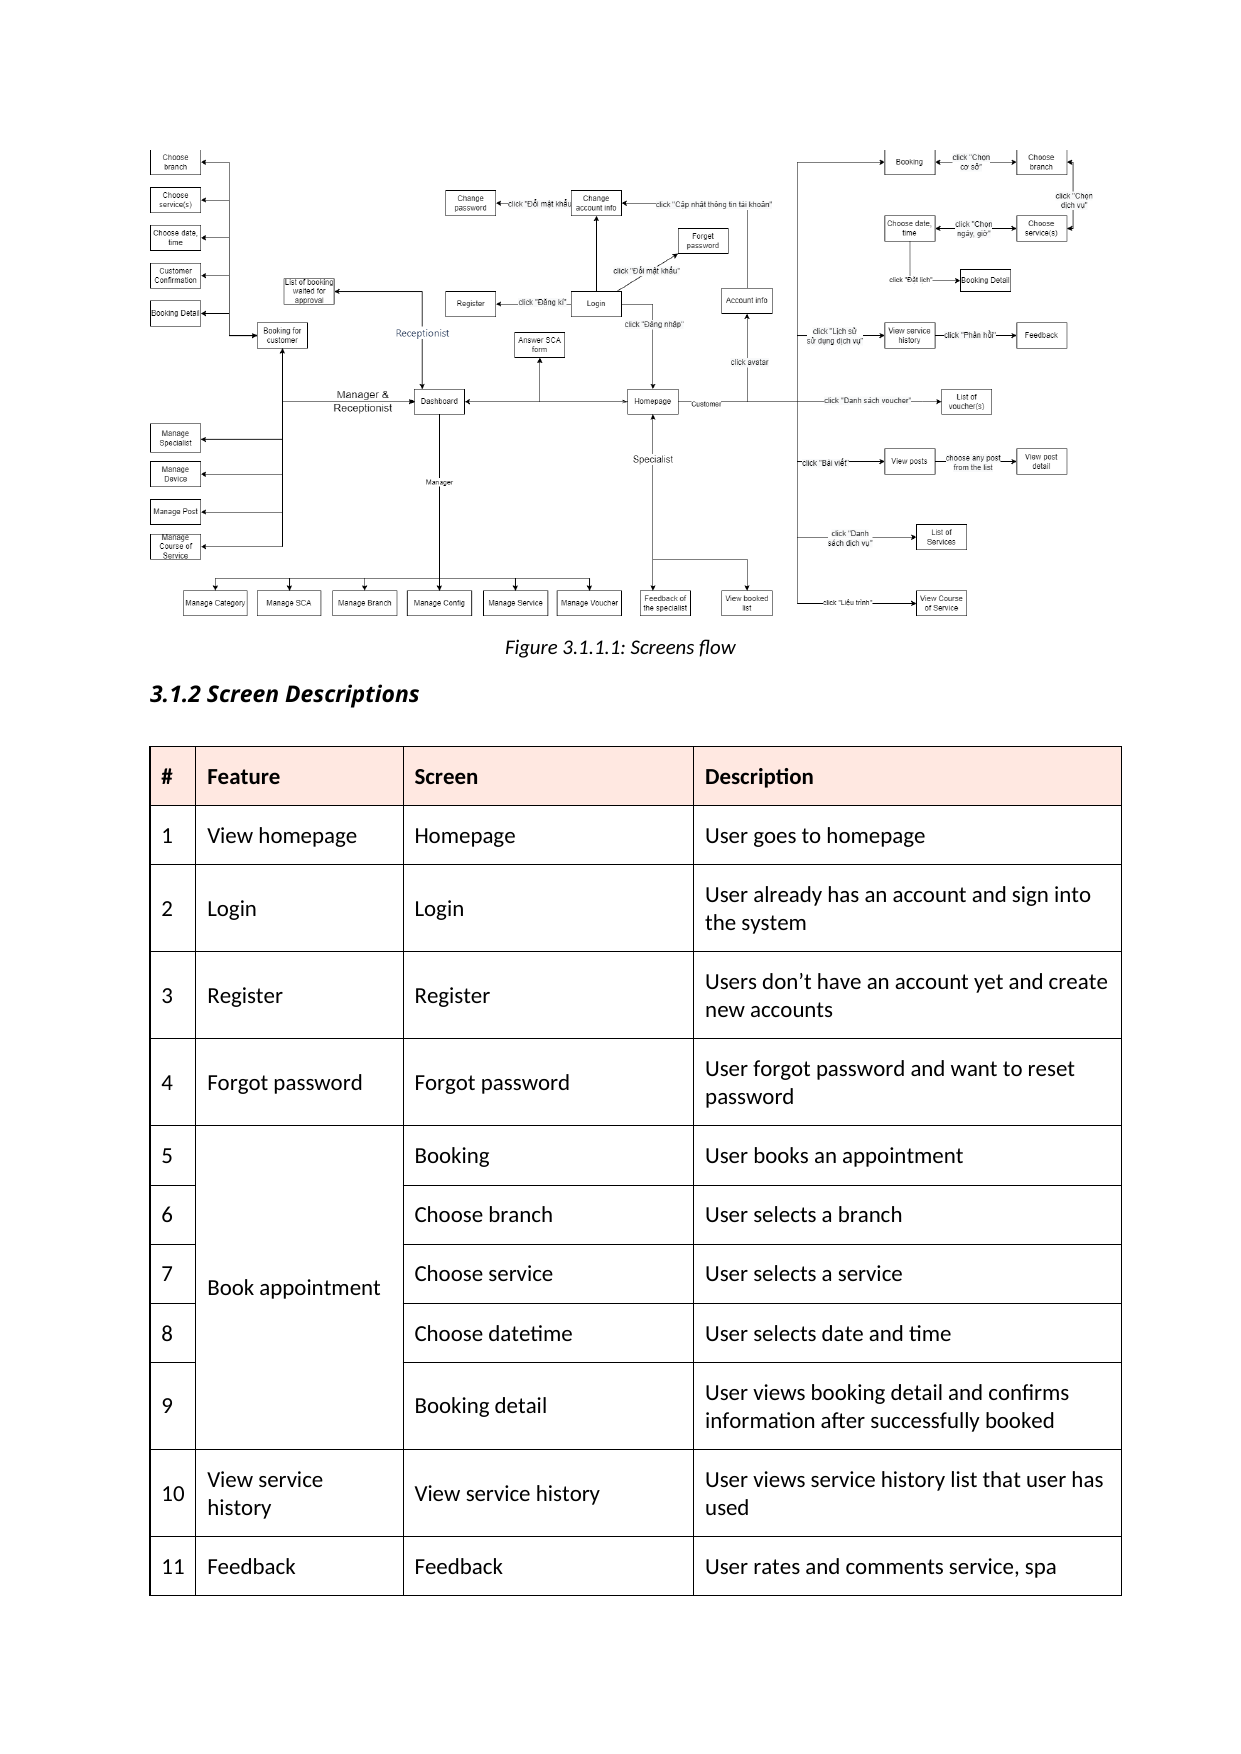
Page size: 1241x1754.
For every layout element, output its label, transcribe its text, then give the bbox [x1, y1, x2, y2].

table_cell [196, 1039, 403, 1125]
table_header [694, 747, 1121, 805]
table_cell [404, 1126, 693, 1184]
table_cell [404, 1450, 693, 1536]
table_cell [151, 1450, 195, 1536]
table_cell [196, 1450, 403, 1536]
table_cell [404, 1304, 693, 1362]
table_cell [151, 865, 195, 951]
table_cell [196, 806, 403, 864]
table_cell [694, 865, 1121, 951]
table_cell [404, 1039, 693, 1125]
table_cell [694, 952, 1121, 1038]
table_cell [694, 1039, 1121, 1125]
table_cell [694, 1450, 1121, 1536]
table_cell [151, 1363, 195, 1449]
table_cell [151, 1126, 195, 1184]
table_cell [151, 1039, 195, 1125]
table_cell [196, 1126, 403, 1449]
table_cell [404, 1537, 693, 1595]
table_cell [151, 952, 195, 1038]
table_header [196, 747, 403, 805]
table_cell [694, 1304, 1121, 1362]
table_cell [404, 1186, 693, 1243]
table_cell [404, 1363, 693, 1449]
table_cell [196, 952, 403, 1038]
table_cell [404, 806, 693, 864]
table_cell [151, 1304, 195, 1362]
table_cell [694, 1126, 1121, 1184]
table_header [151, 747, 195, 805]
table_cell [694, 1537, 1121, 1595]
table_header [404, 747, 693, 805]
picture [150, 150, 1093, 616]
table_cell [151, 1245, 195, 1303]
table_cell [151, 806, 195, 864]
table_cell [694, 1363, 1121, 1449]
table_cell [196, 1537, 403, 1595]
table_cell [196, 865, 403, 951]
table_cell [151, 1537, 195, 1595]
subtitle 3.1.2 Screen Descriptions [150, 678, 1093, 709]
text Figure 3.1.1.1: Screens flow [150, 634, 1093, 659]
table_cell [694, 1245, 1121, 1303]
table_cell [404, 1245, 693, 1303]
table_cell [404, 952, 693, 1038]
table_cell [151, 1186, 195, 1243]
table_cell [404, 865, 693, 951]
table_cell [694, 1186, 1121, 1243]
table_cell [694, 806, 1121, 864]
